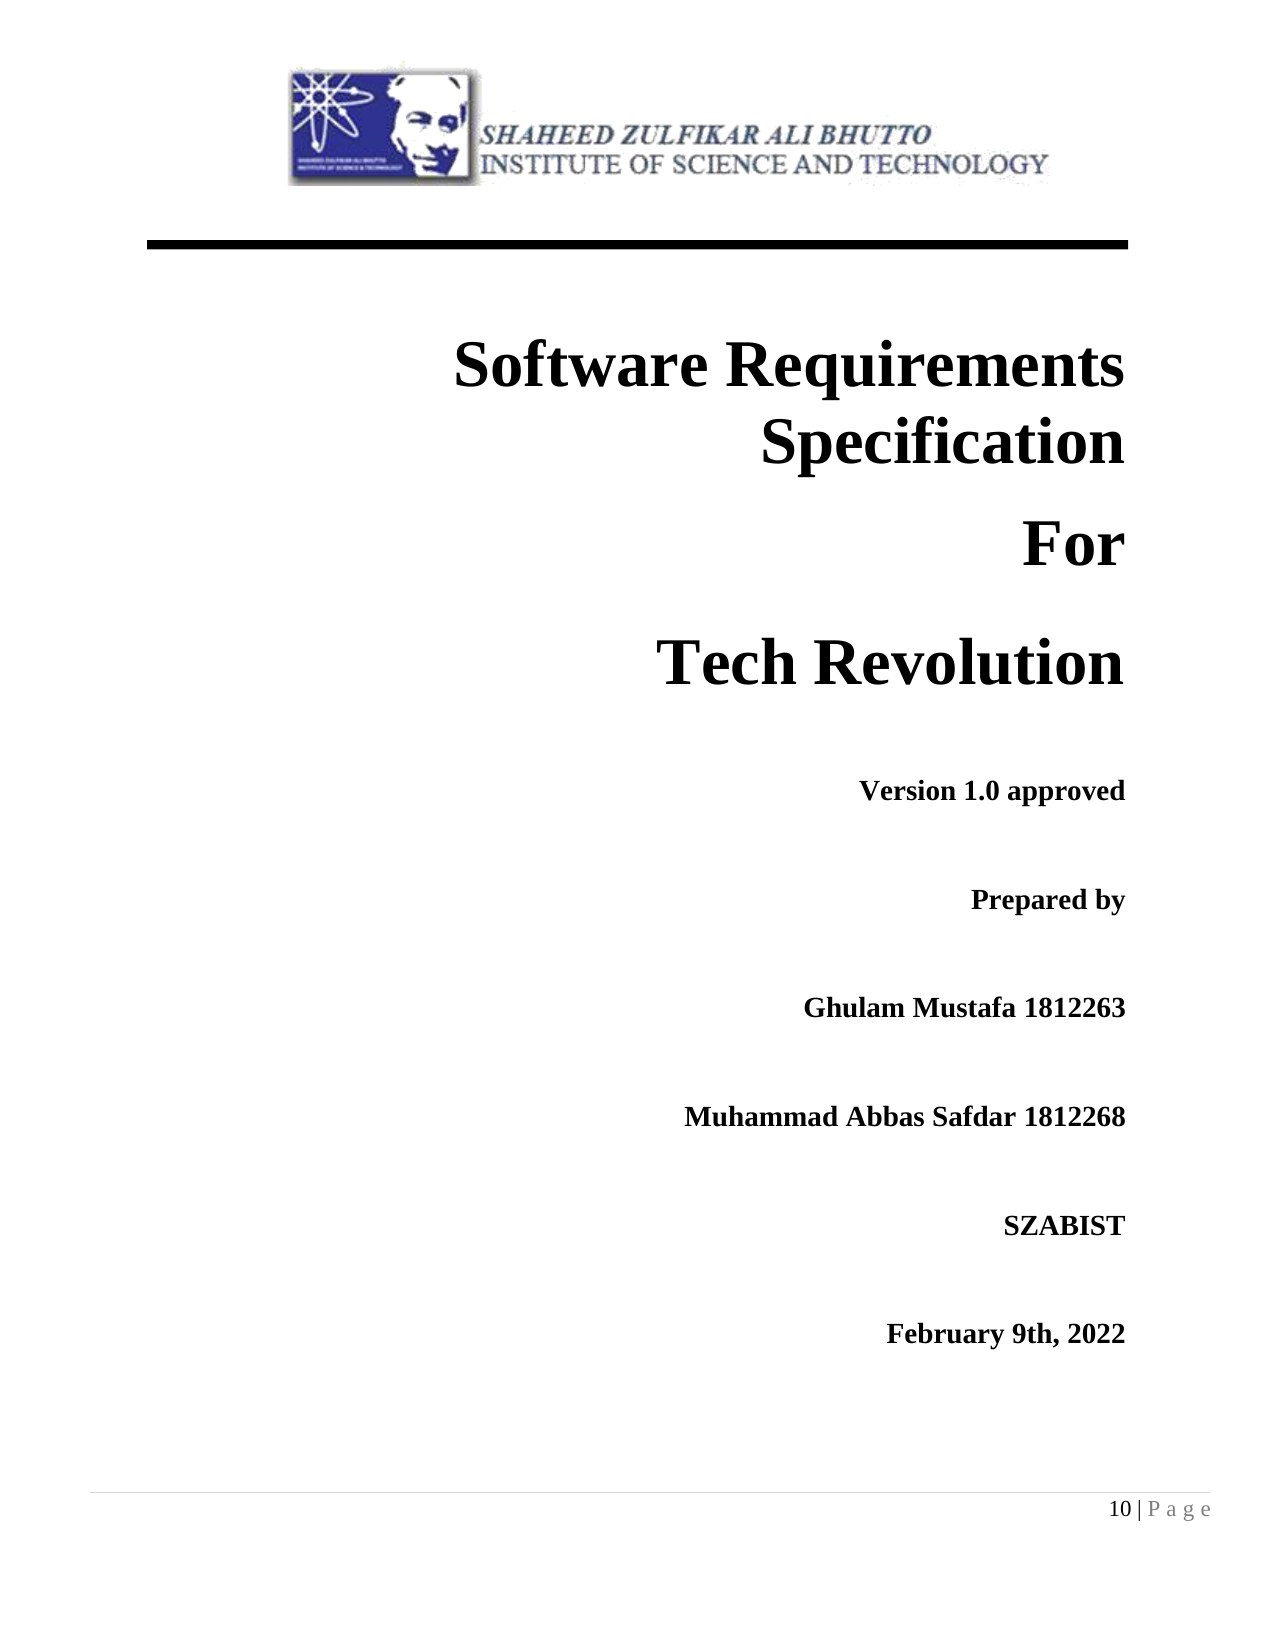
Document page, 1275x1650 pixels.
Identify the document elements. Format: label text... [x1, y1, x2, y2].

text Prepared by [89, 882, 1125, 916]
text SZABIST [89, 1208, 1125, 1241]
text For [89, 504, 1126, 580]
picture [287, 60, 1050, 186]
text Muhammad Abbas Safdar 1812268 [89, 1099, 1126, 1133]
subtitle Software Requirements Specification [89, 325, 1125, 478]
text February 9th, 2022 [89, 1316, 1125, 1350]
text Version 1.0 approved [89, 773, 1125, 807]
text Tech Revolution [656, 622, 1210, 698]
text Ghulam Mustafa 1812263 [89, 991, 1126, 1024]
